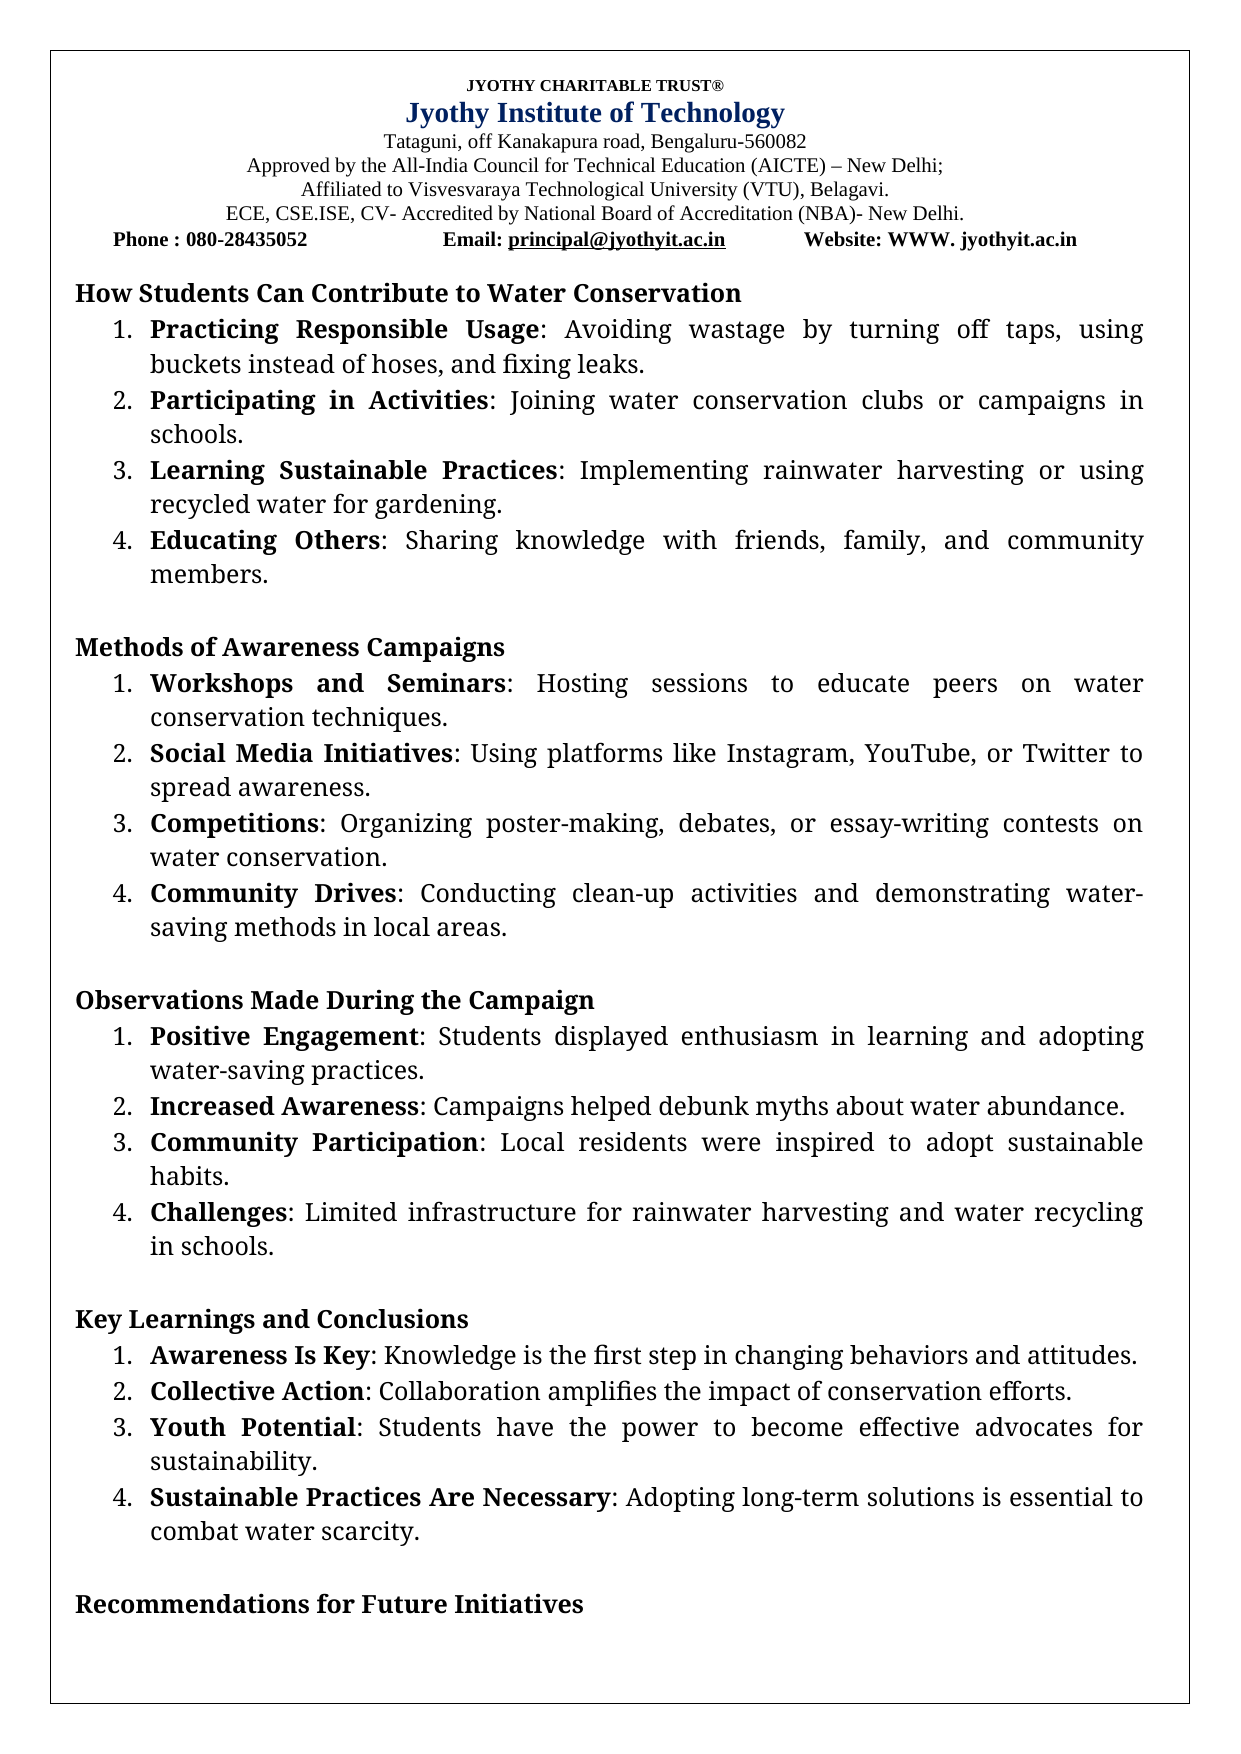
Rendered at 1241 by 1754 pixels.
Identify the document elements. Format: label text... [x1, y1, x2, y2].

list Community Participation: Local residents were inspired to adopt sustainable habits. [112, 1125, 1144, 1193]
text Recommendations for Future Initiatives [75, 1586, 1144, 1620]
list Competitions: Organizing poster-making, debates, or essay-writing contests on water conservation. [112, 806, 1144, 874]
list Positive Engagement: Students displayed enthusiasm in learning and adopting water-saving practices. [112, 1018, 1144, 1087]
text Observations Made During the Campaign [75, 982, 1144, 1016]
text Methods of Awareness Campaigns [75, 629, 1144, 663]
list Learning Sustainable Practices: Implementing rainwater harvesting or using recycled water for gardening. [112, 453, 1144, 521]
list Increased Awareness: Campaigns helped debunk myths about water abundance. [112, 1089, 1144, 1123]
list Practicing Responsible Usage: Avoiding wastage by turning off taps, using buckets instead of hoses, and fixing leaks. [112, 312, 1144, 380]
list Social Media Initiatives: Using platforms like Instagram, YouTube, or Twitter to spread awareness. [112, 736, 1144, 804]
list Challenges: Limited infrastructure for rainwater harvesting and water recycling in schools. [112, 1195, 1144, 1263]
list Collective Action: Collaboration amplifies the impact of conservation efforts. [112, 1374, 1144, 1408]
list Youth Potential: Students have the power to become effective advocates for sustainability. [112, 1410, 1144, 1478]
list Workshops and Seminars: Hosting sessions to educate peers on water conservation techniques. [112, 665, 1144, 733]
list Awareness Is Key: Knowledge is the first step in changing behaviors and attitudes. [112, 1337, 1144, 1372]
text How Students Can Contribute to Water Conservation [75, 276, 1144, 310]
list Sustainable Practices Are Necessary: Adopting long-term solutions is essential to combat water scarcity. [112, 1480, 1144, 1548]
list Participating in Activities: Joining water conservation clubs or campaigns in schools. [112, 382, 1144, 451]
text Key Learnings and Conclusions [75, 1301, 1144, 1335]
list Community Drives: Conducting clean-up activities and demonstrating water-saving methods in local areas. [112, 876, 1144, 944]
list Educating Others: Sharing knowledge with friends, family, and community members. [112, 523, 1144, 591]
